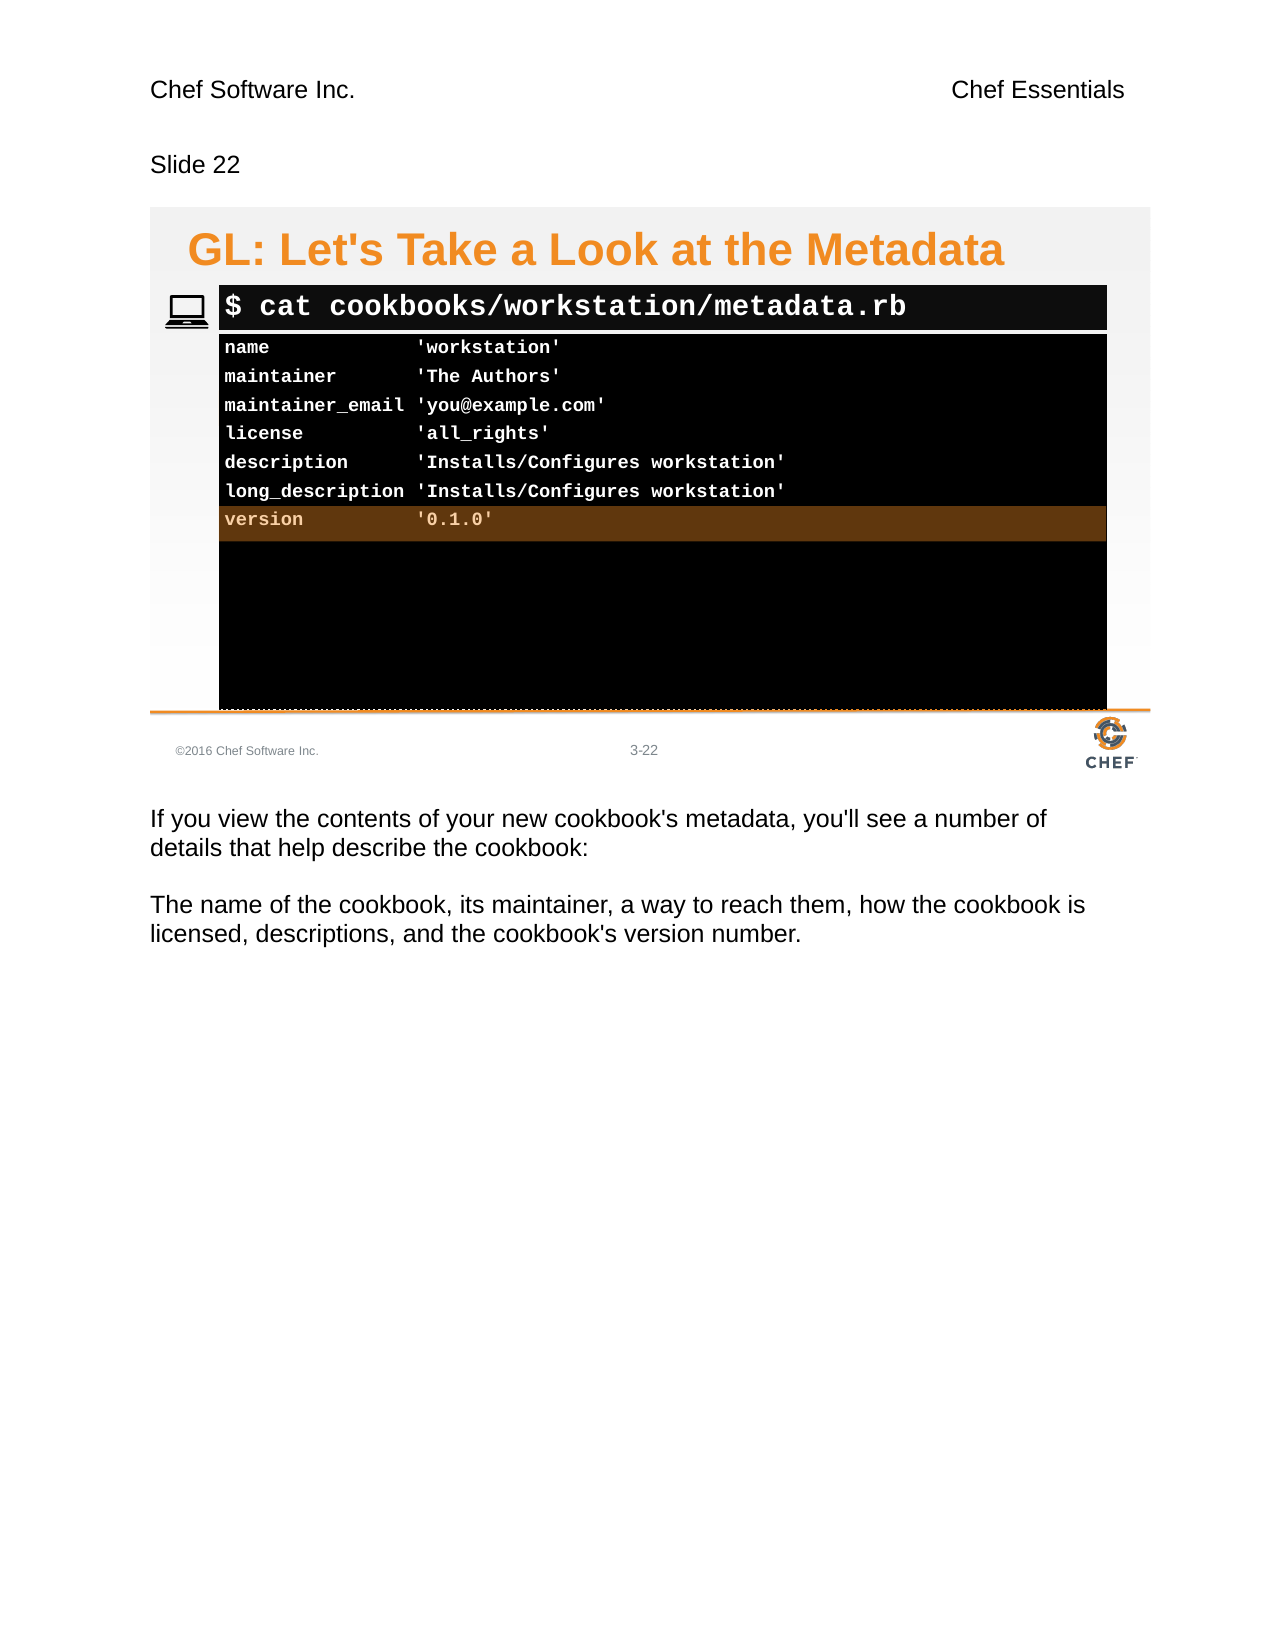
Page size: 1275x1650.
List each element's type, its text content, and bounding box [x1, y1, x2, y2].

text If you view the contents of your new cookbook's metadata, you'll see a number of details that help describe the cookbook: [150, 804, 1125, 861]
text Slide 22 [150, 150, 1125, 179]
text The name of the cookbook, its maintainer, a way to reach them, how the cookbook is licensed, descriptions, and the cookbook's version number. [150, 890, 1125, 948]
